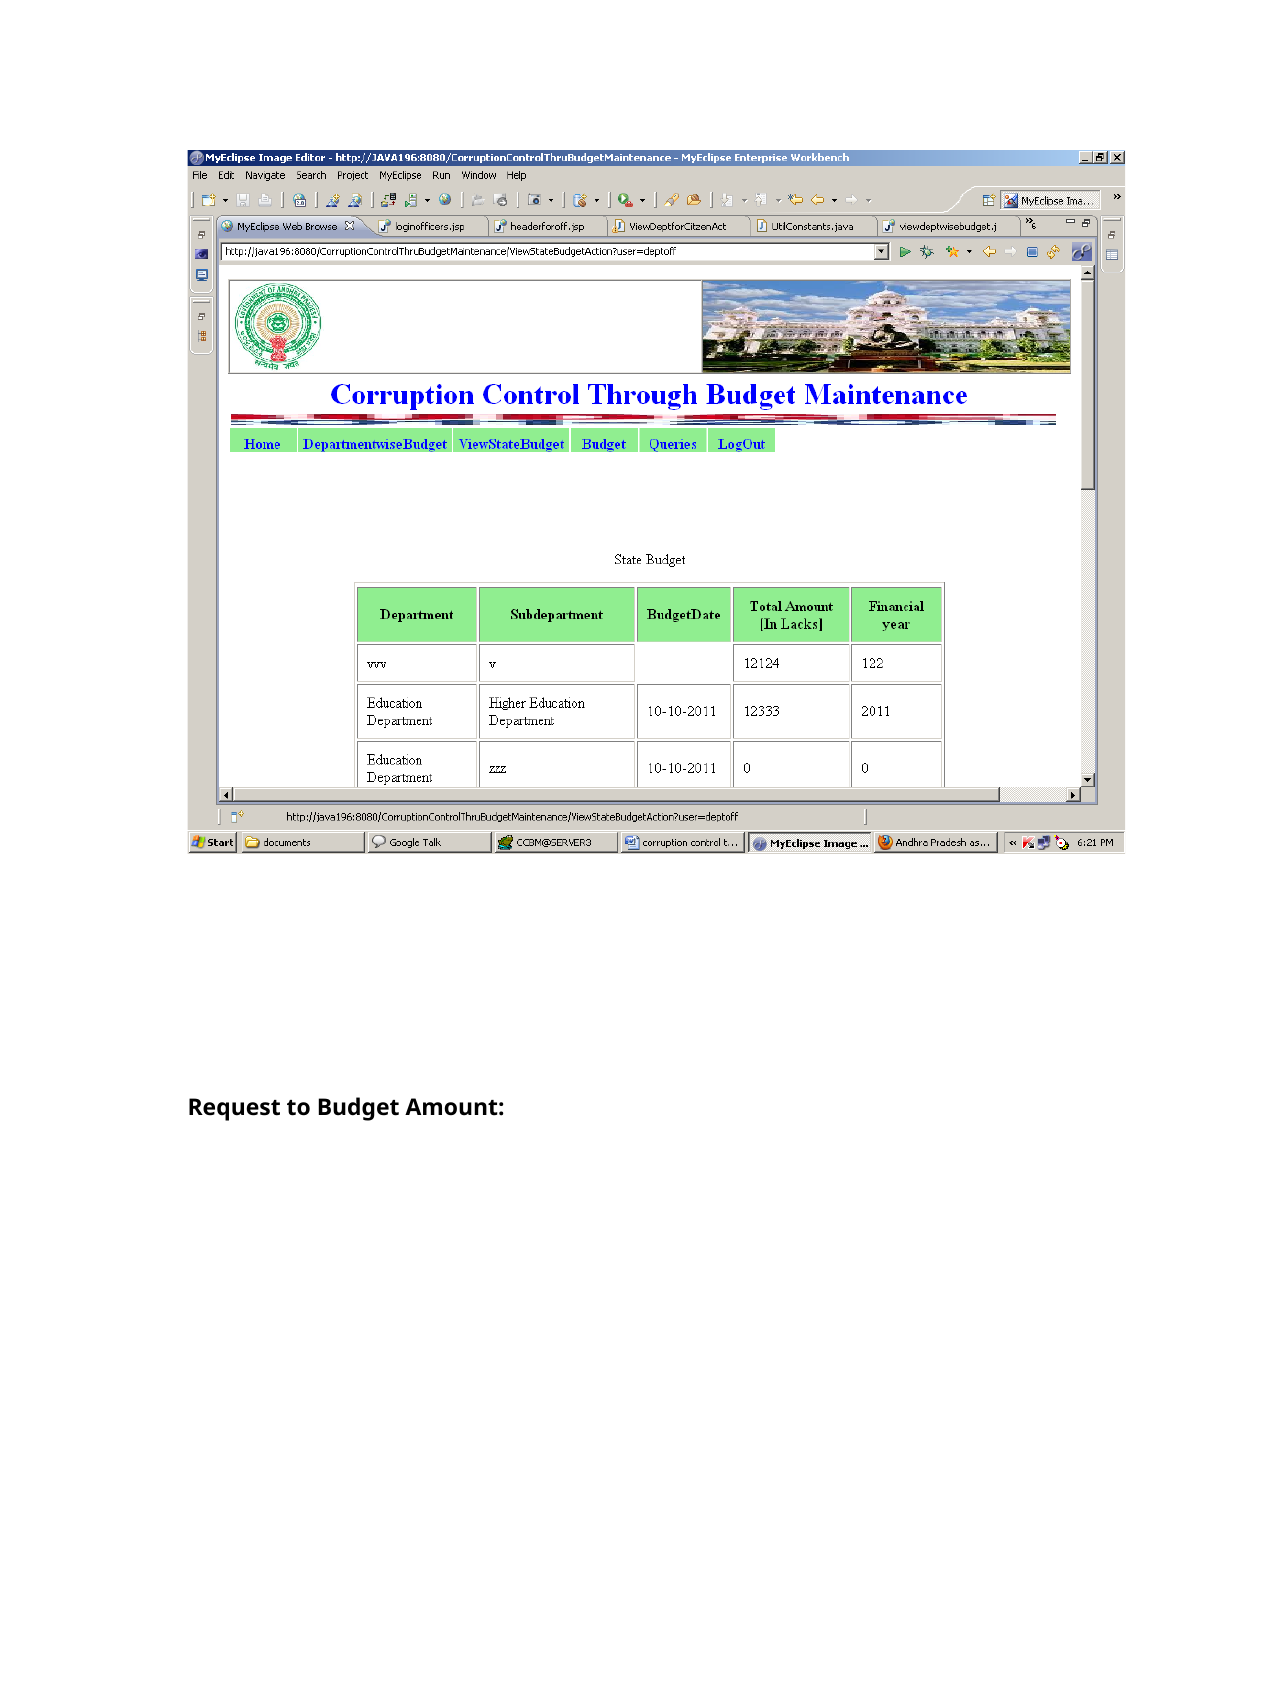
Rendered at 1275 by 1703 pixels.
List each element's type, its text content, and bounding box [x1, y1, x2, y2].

picture [187, 150, 1125, 854]
text Request to Budget Amount: [187, 1091, 1125, 1122]
